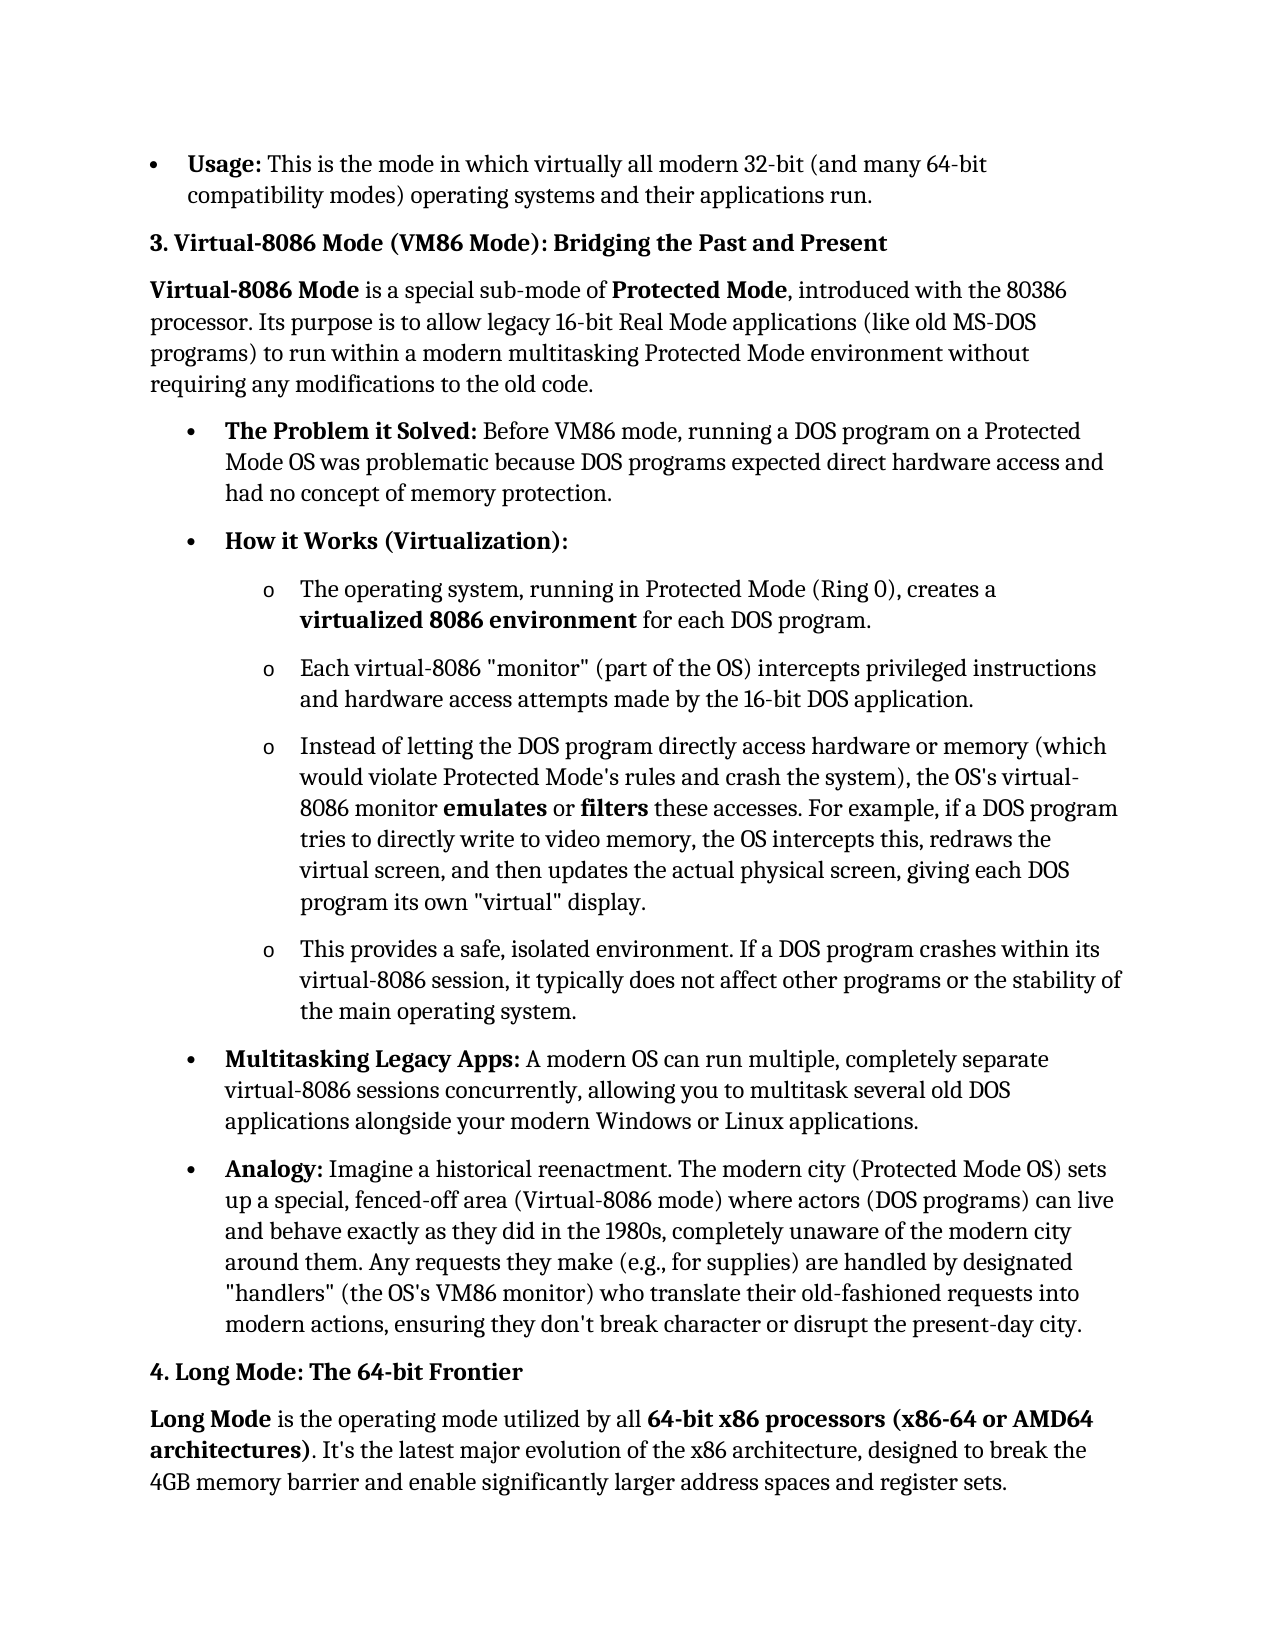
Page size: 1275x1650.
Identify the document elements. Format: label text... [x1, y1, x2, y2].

list Each virtual-8086 "monitor" (part of the OS) intercepts privileged instructions and hardware access attempts made by the 16-bit DOS application. [262, 653, 1125, 713]
list The operating system, running in Protected Mode (Ring 0), creates a virtualized 8086 environment for each DOS program. [262, 575, 1125, 634]
list The Problem it Solved: Before VM86 mode, running a DOS program on a Protected Mode OS was problematic because DOS programs expected direct hardware access and had no concept of memory protection. [187, 417, 1125, 508]
list Instead of letting the DOS program directly access hardware or memory (which would violate Protected Mode's rules and crash the system), the OS's virtual-8086 monitor emulates or filters these accesses. For example, if a DOS program tries to directly write to video memory, the OS intercepts this, redraws the virtual screen, and then updates the actual physical screen, giving each DOS program its own "virtual" display. [262, 732, 1125, 916]
text Virtual-8086 Mode is a special sub-mode of Protected Mode, introduced with the 80386 processor. Its purpose is to allow legacy 16-bit Real Mode applications (like old MS-DOS programs) to run within a modern multitasking Protected Mode environment without requiring any modifications to the old code. [150, 276, 1125, 398]
list Multitasking Legacy Apps: A modern OS can run multiple, completely separate virtual-8086 sessions concurrently, allowing you to multitask several old DOS applications alongside your modern Windows or Linux applications. [187, 1045, 1125, 1136]
list How it Works (Virtualization): [187, 527, 1125, 556]
list Usage: This is the mode in which virtually all modern 32-bit (and many 64-bit compatibility modes) operating systems and their applications run. [150, 150, 1125, 210]
text Long Mode is the operating mode utilized by all 64-bit x86 processors (x86-64 or AMD64 architectures). It's the latest major evolution of the x86 architecture, designed to break the 4GB memory barrier and enable significantly larger address spaces and register sets. [150, 1405, 1125, 1496]
list Analogy: Imagine a historical reenactment. The modern city (Protected Mode OS) sets up a special, fenced-off area (Virtual-8086 mode) where actors (DOS programs) can live and behave exactly as they did in the 1980s, completely unaware of the modern city around them. Any requests they make (e.g., for supplies) are handled by designated "handlers" (the OS's VM86 monitor) who translate their old-fashioned requests into modern actions, ensuring they don't break character or disrupt the present-day city. [187, 1155, 1125, 1339]
text 4. Long Mode: The 64-bit Frontier [150, 1358, 1125, 1386]
text 3. Virtual-8086 Mode (VM86 Mode): Bridging the Past and Present [150, 229, 1125, 257]
list This provides a safe, isolated environment. If a DOS program crashes within its virtual-8086 session, it typically does not affect other programs or the stability of the main operating system. [262, 935, 1125, 1026]
